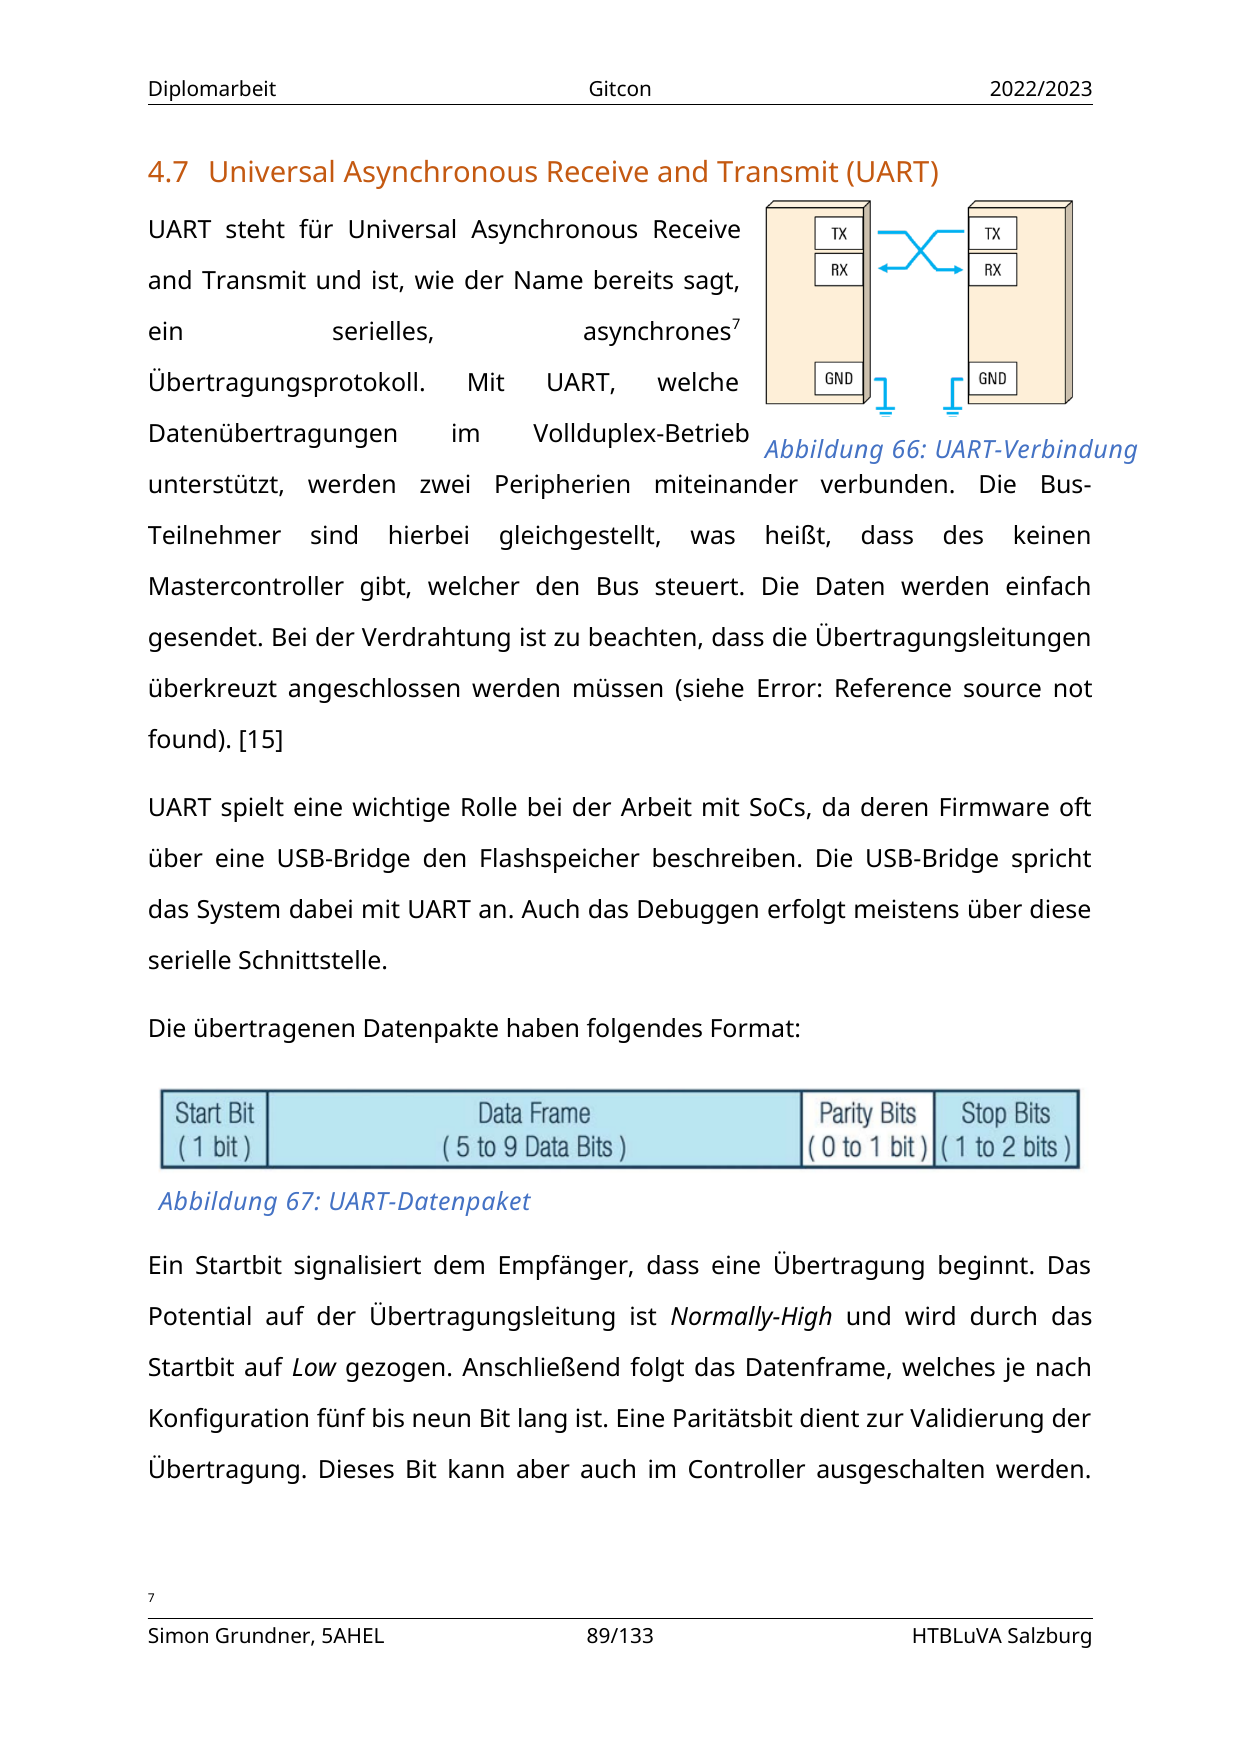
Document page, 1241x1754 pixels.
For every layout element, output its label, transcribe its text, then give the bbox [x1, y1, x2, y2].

text Abbildung 67: UART-Datenpaket [159, 1184, 534, 1218]
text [148, 1248, 1093, 1486]
picture [147, 1077, 1093, 1181]
picture [756, 200, 1079, 416]
text UART steht für Universal Asynchronous Receive and Transmit und ist, wie der Name bereits sagt, ein serielles, asynchrones Übertragungsprotokoll. Mit UART, welche Datenübertragungen im Vollduplex-Betrieb unterstützt, werden zwei Peripherien miteinander verbunden. Die Bus-Teilnehmer sind hierbei gleichgestellt, was heißt, dass des keinen Mastercontroller gibt, welcher den Bus steuert. Die Daten werden einfach gesendet. Bei der Verdrahtung ist zu beachten, dass die Übertragungsleitungen überkreuzt angeschlossen werden müssen (siehe Abbildung 59). [148, 211, 1093, 756]
text UART spielt eine wichtige Rolle bei der Arbeit mit SoCs, da deren Firmware oft über eine USB-Bridge den Flashspeicher beschreiben. Die USB-Bridge spricht das System dabei mit UART an. Auch das Debuggen erfolgt meistens über diese serielle Schnittstelle. [148, 789, 1093, 977]
subtitle Universal Asynchronous Receive and Transmit (UART) [148, 152, 1093, 191]
text Abbildung 66: UART-Verbindung [765, 432, 1141, 466]
text Die übertragenen Datenpakte haben folgendes Format: [148, 1010, 1093, 1044]
